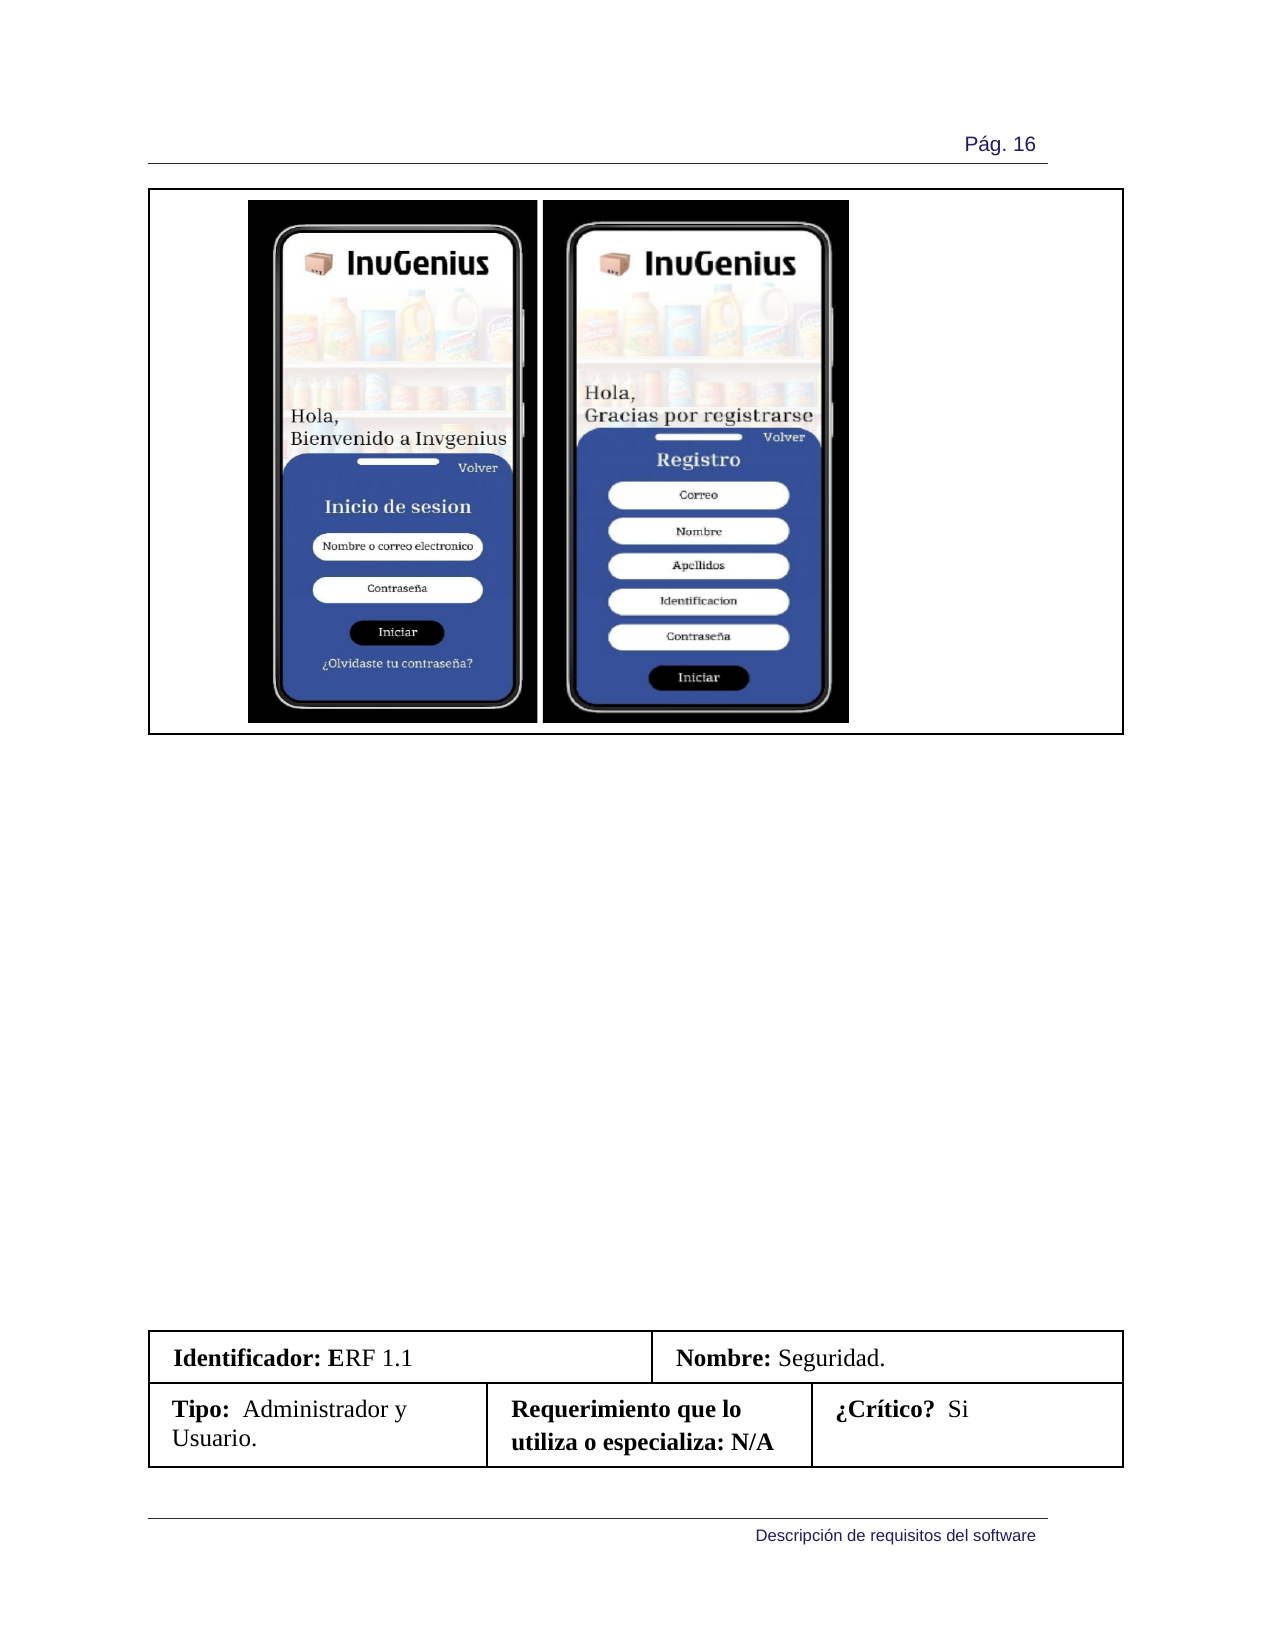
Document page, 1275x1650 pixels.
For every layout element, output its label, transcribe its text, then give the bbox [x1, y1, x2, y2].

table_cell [150, 190, 1122, 733]
table_cell Tipo: Administrador y Usuario. [150, 1384, 486, 1466]
picture [248, 200, 538, 723]
table_cell ¿Crítico? Si [813, 1384, 1122, 1466]
table_header Nombre: Seguridad. [653, 1332, 1122, 1382]
picture [542, 200, 849, 723]
table_header Identificador: ERF 1.1 [150, 1332, 651, 1382]
table_cell Requerimiento que lo utiliza o especializa: N/A [488, 1384, 811, 1466]
